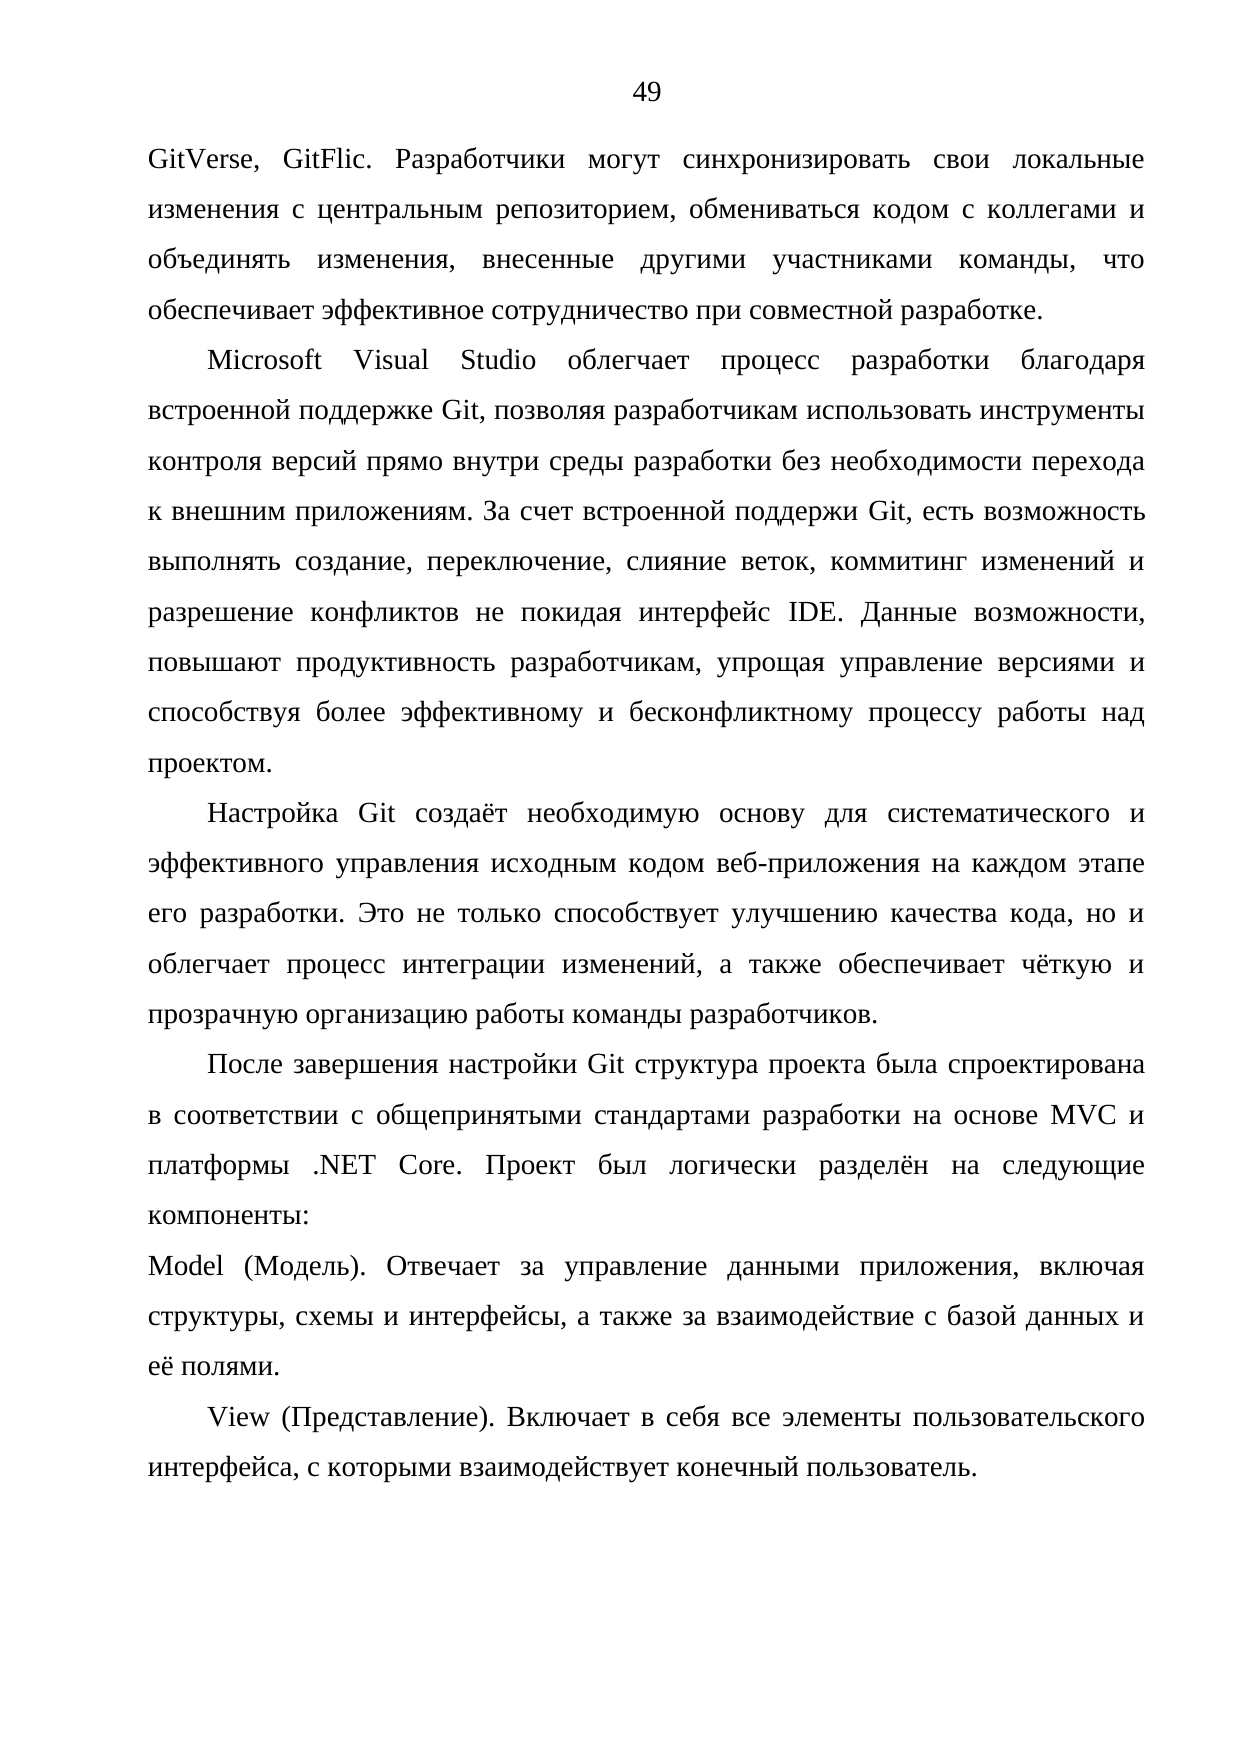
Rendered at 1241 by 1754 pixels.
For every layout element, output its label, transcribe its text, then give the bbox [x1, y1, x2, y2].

text После завершения настройки Git структура проекта была спроектирована в соответствии с общепринятыми стандартами разработки на основе MVC и платформы .NET Core. Проект был логически разделён на следующие компоненты: Model (Модель). Отвечает за управление данными приложения, включая структуры, схемы и интерфейсы, а также за взаимодействие с базой данных и её полями. [148, 1047, 1146, 1382]
text Microsoft Visual Studio облегчает процесс разработки благодаря встроенной поддержке Git, позволяя разработчикам использовать инструменты контроля версий прямо внутри среды разработки без необходимости перехода к внешним приложениям. За счет встроенной поддержи Git, есть возможность выполнять создание, переключение, слияние веток, коммитинг изменений и разрешение конфликтов не покидая интерфейс IDE. Данные возможности, повышают продуктивность разработчикам, упрощая управление версиями и способствуя более эффективному и бесконфликтному процессу работы над проектом. [148, 342, 1146, 778]
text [148, 141, 1146, 325]
text View (Представление). Включает в себя все элементы пользовательского интерфейса, с которыми взаимодействует конечный пользователь. [148, 1399, 1146, 1483]
text Настройка Git создаёт необходимую основу для систематического и эффективного управления исходным кодом веб-приложения на каждом этапе его разработки. Это не только способствует улучшению качества кода, но и облегчает процесс интеграции изменений, а также обеспечивает чёткую и прозрачную организацию работы команды разработчиков. [148, 795, 1146, 1030]
